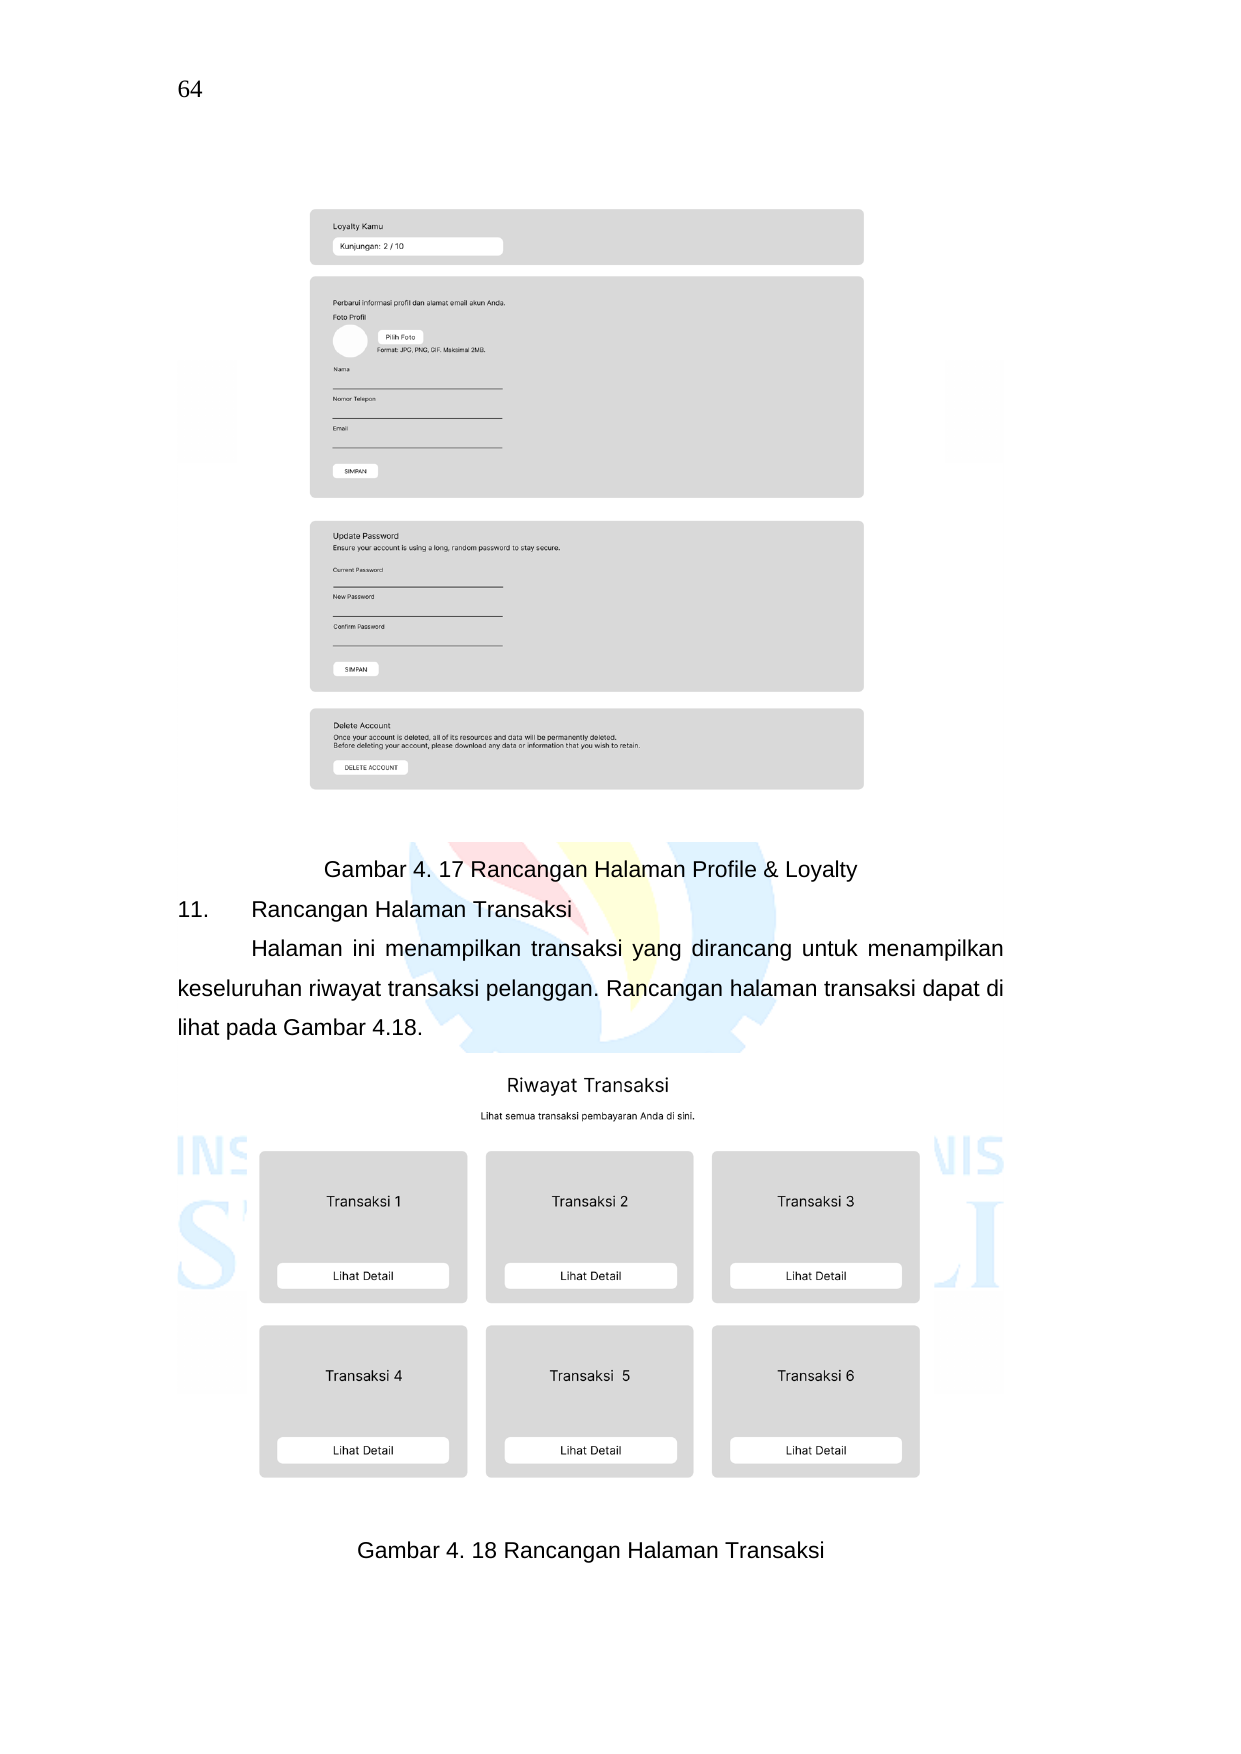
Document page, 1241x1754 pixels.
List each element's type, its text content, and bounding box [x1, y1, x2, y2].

picture [236, 177, 945, 842]
list Rancangan Halaman Transaksi [177, 896, 1004, 922]
text Gambar 4. 17 Rancangan Halaman Profile & Loyalty [177, 856, 1004, 883]
text Halaman ini menampilkan transaksi yang dirancang untuk menampilkan keseluruhan riwayat transaksi pelanggan. Rancangan halaman transaksi dapat di lihat pada Gambar 4.18. [177, 935, 1004, 1041]
picture [246, 1053, 935, 1523]
text Gambar 4. 18 Rancangan Halaman Transaksi [177, 1537, 1004, 1564]
